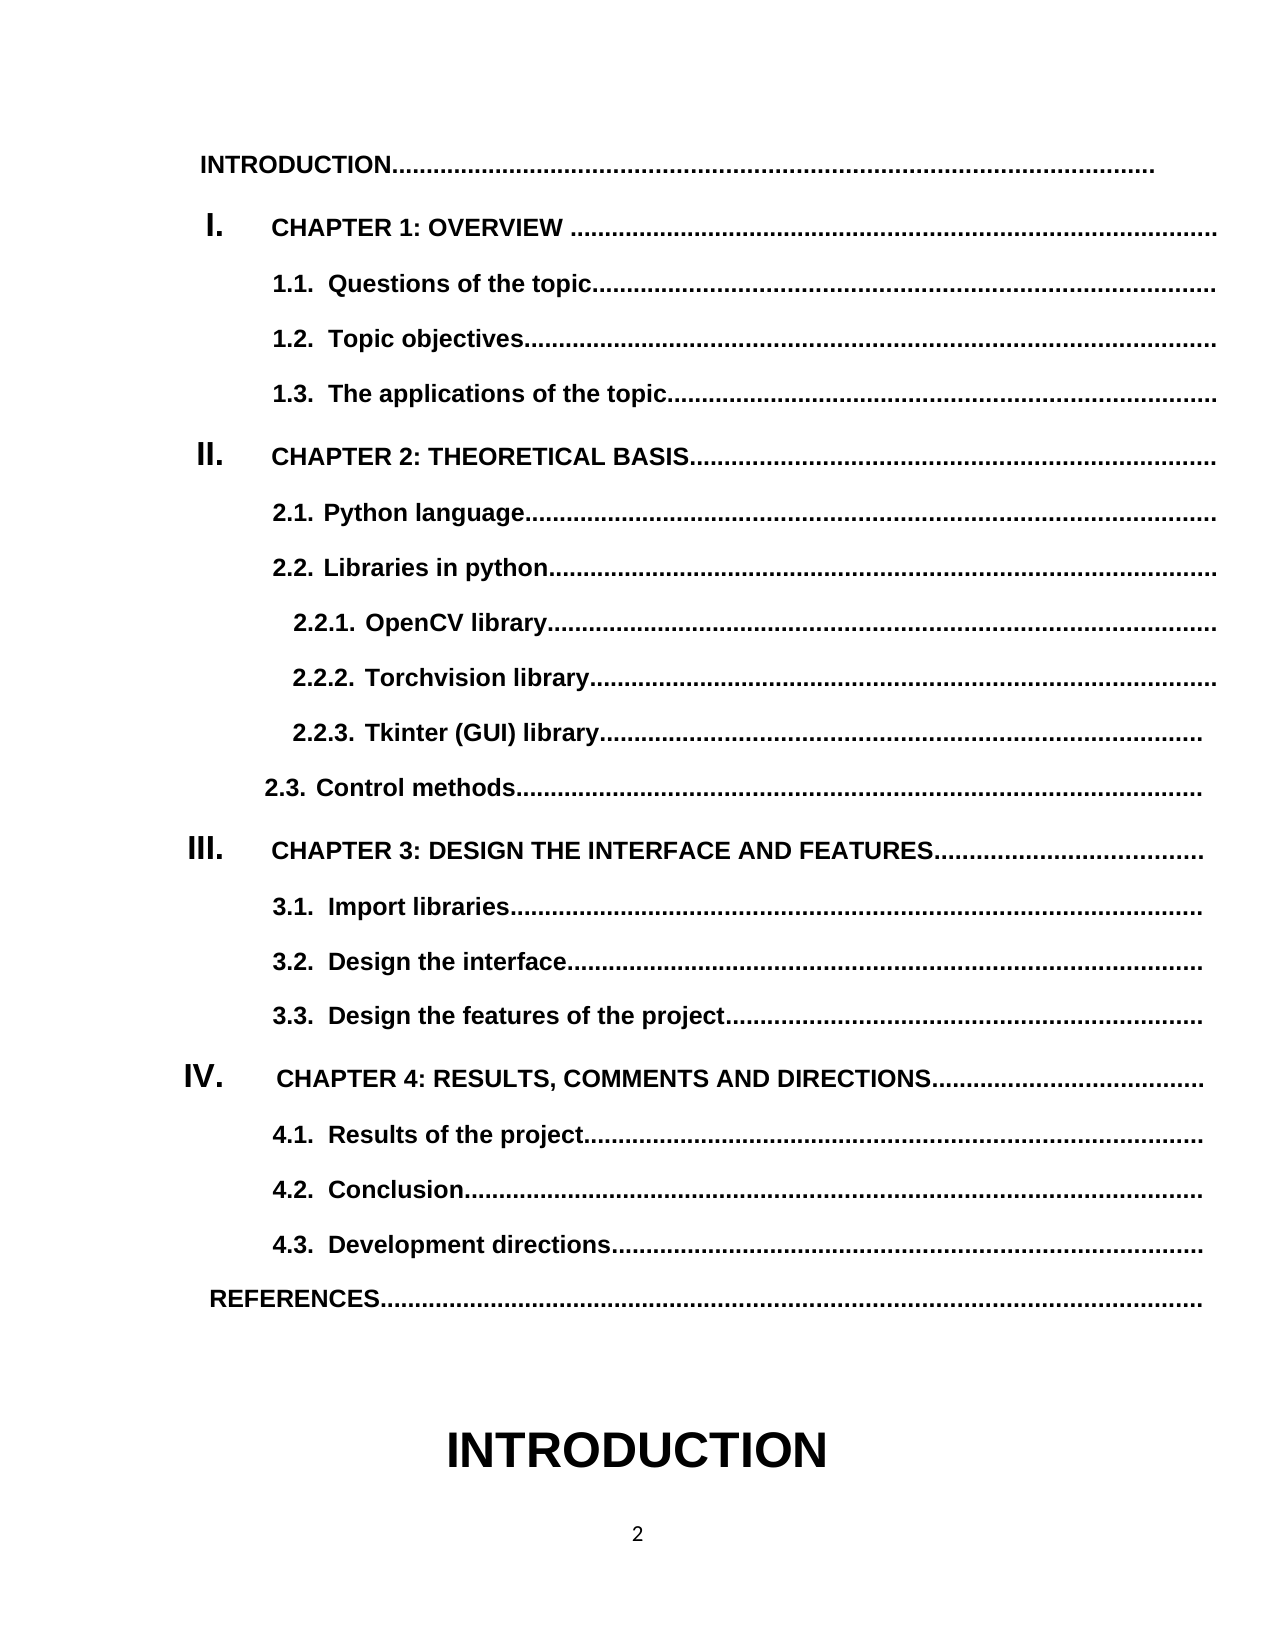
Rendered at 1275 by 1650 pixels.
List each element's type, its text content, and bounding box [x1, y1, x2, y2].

text INTRODUCTION [150, 1420, 1125, 1477]
